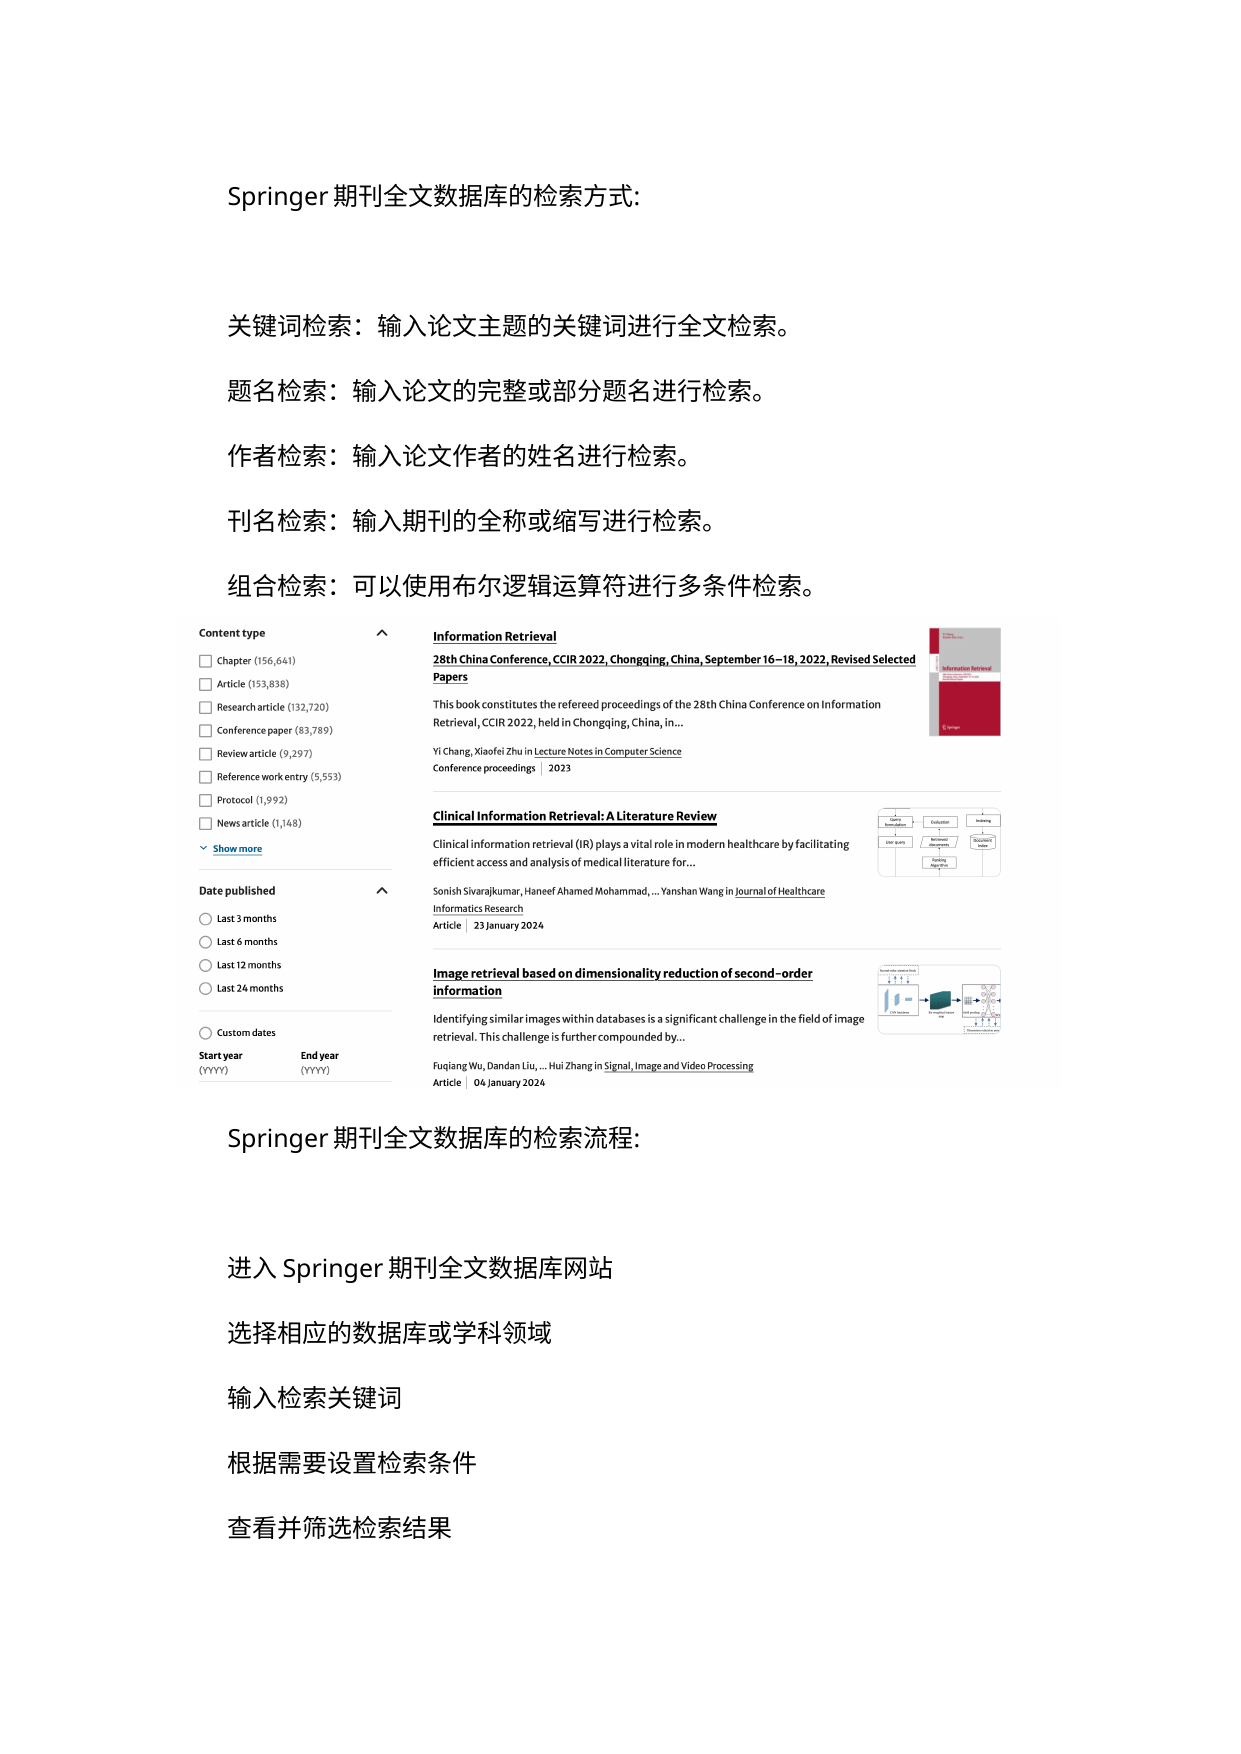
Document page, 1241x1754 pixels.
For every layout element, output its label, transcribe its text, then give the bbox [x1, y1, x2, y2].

text 输入检索关键词 [177, 1364, 1063, 1429]
text 组合检索：可以使用布尔逻辑运算符进行多条件检索。 [177, 552, 1063, 617]
text 根据需要设置检索条件 [177, 1429, 1063, 1494]
text Springer期刊全文数据库的检索流程: [177, 1104, 1063, 1169]
text 关键词检索：输入论文主题的关键词进行全文检索。 [177, 292, 1063, 357]
text 进入Springer期刊全文数据库网站 [177, 1234, 1063, 1299]
text 选择相应的数据库或学科领域 [177, 1299, 1063, 1364]
text 作者检索：输入论文作者的姓名进行检索。 [177, 422, 1063, 487]
text Springer期刊全文数据库的检索方式: [177, 162, 1063, 227]
text 查看并筛选检索结果 [177, 1494, 1063, 1559]
picture [177, 617, 1062, 1089]
text 题名检索：输入论文的完整或部分题名进行检索。 [177, 357, 1063, 422]
text 刊名检索：输入期刊的全称或缩写进行检索。 [177, 487, 1063, 552]
